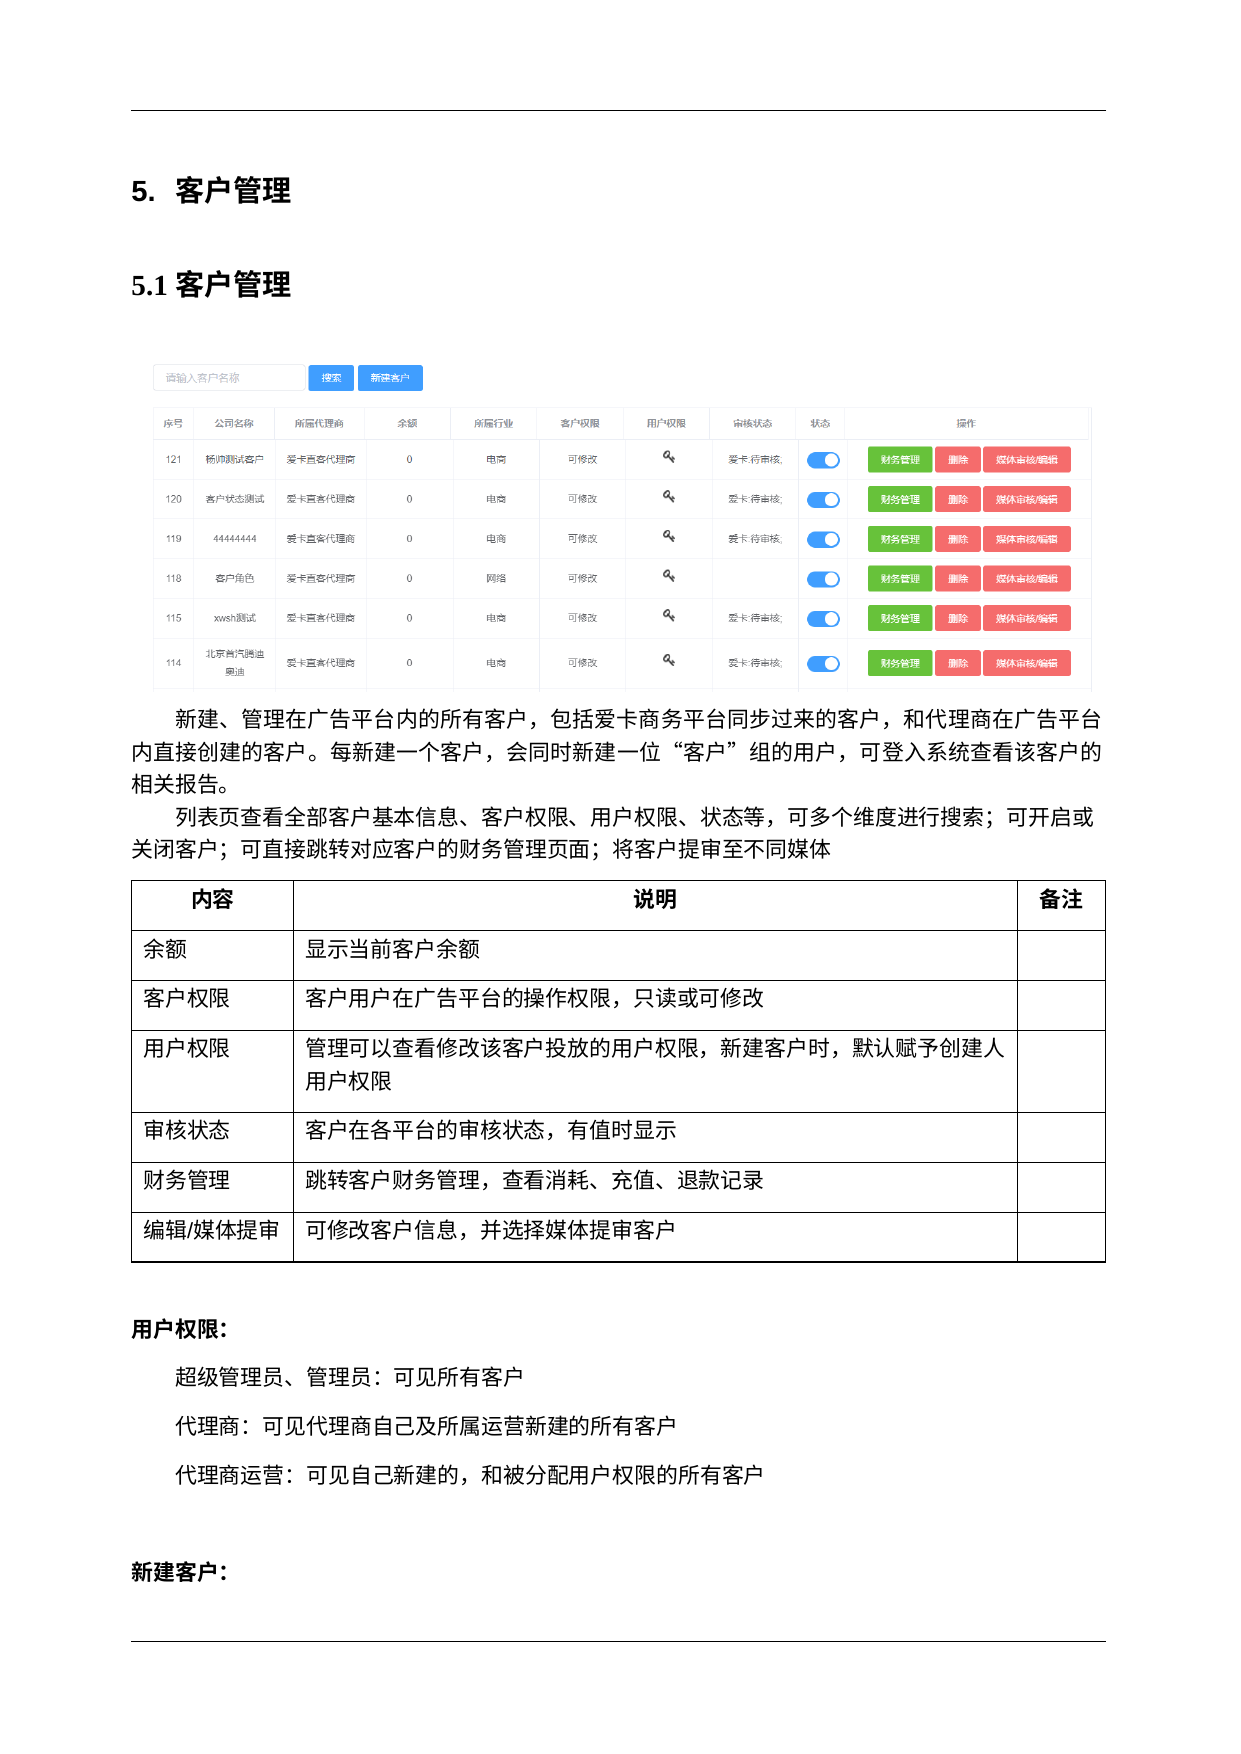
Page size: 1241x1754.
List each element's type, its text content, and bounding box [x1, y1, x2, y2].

table_cell 余额 [132, 931, 293, 980]
table_cell 客户在各平台的审核状态，有值时显示 [294, 1113, 1017, 1162]
table_cell 客户用户在广告平台的操作权限，只读或可修改 [294, 981, 1017, 1030]
table_cell 管理可以查看修改该客户投放的用户权限，新建客户时，默认赋予创建人用户权限 [294, 1031, 1017, 1112]
table_header 说明 [294, 881, 1017, 930]
table_cell [1018, 1213, 1105, 1261]
text 用户权限： [131, 1311, 1106, 1344]
table_cell 可修改客户信息，并选择媒体提审客户 [294, 1213, 1017, 1261]
text 代理商：可见代理商自己及所属运营新建的所有客户 [131, 1409, 1106, 1441]
table_cell [1018, 981, 1105, 1030]
table_cell 财务管理 [132, 1163, 293, 1212]
text 代理商运营：可见自己新建的，和被分配用户权限的所有客户 [131, 1457, 1106, 1490]
text 新建、管理在广告平台内的所有客户，包括爱卡商务平台同步过来的客户，和代理商在广告平台内直接创建的客户。每新建一个客户，会同时新建一位“客户”组的用户，可登入系统查看该客户的相关报告。 [131, 702, 1106, 799]
subtitle 客户管理 [131, 250, 1106, 315]
text 列表页查看全部客户基本信息、客户权限、用户权限、状态等，可多个维度进行搜索；可开启或关闭客户；可直接跳转对应客户的财务管理页面；将客户提审至不同媒体 [131, 799, 1106, 864]
table_cell [1018, 1113, 1105, 1162]
subtitle 客户管理 [131, 156, 1106, 221]
table_header 备注 [1018, 881, 1105, 930]
text 超级管理员、管理员：可见所有客户 [131, 1360, 1106, 1392]
table_cell 客户权限 [132, 981, 293, 1030]
table_cell 用户权限 [132, 1031, 293, 1112]
table_cell [1018, 1163, 1105, 1212]
table_cell [1018, 931, 1105, 980]
table_cell 跳转客户财务管理，查看消耗、充值、退款记录 [294, 1163, 1017, 1212]
picture [131, 344, 1107, 692]
table_cell 编辑/媒体提审 [132, 1213, 293, 1261]
table_cell [1018, 1031, 1105, 1112]
text 新建客户： [131, 1555, 1106, 1587]
table_header 内容 [132, 881, 293, 930]
table_cell 显示当前客户余额 [294, 931, 1017, 980]
table_cell 审核状态 [132, 1113, 293, 1162]
